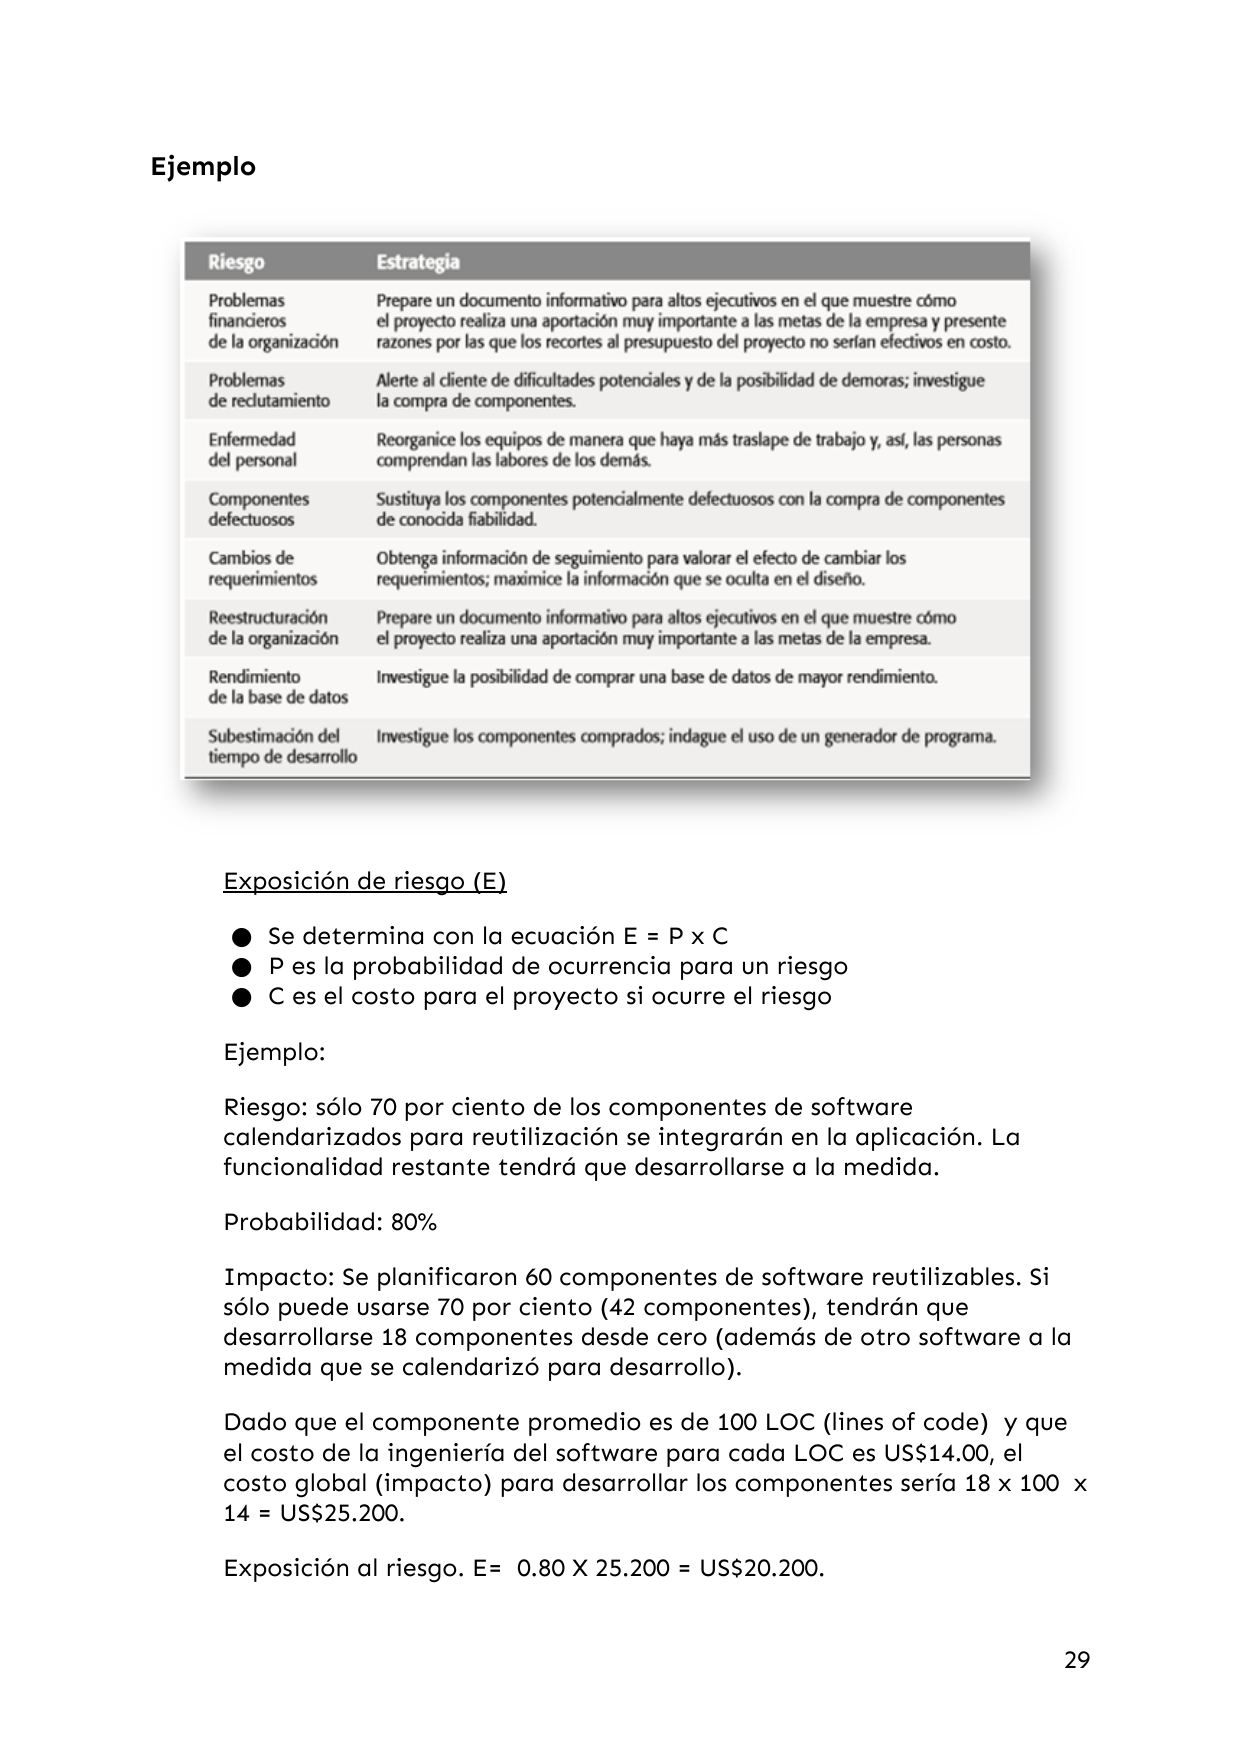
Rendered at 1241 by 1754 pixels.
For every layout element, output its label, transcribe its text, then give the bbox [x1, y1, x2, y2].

text Exposición de riesgo (E) [150, 866, 1090, 896]
text Exposición al riesgo. E= 0.80 X 25.200 = US$20.200. [150, 1553, 1090, 1583]
subtitle Ejemplo [150, 150, 1090, 183]
text Riesgo: sólo 70 por ciento de los componentes de software calendarizados para reutilización se integrarán en la aplicación. La funcionalidad restante tendrá que desarrollarse a la medida. [223, 1091, 1090, 1182]
list Se determina con la ecuación E = P x C [231, 921, 1090, 951]
list C es el costo para el proyecto si ocurre el riesgo [231, 981, 1090, 1011]
picture [150, 207, 1091, 841]
text Ejemplo: [150, 1036, 1090, 1066]
text Impacto: Se planificaron 60 componentes de software reutilizables. Si sólo puede usarse 70 por ciento (42 componentes), tendrán que desarrollarse 18 componentes desde cero (además de otro software a la medida que se calendarizó para desarrollo). [223, 1262, 1090, 1382]
text Probabilidad: 80% [150, 1207, 1090, 1237]
list P es la probabilidad de ocurrencia para un riesgo [231, 951, 1090, 981]
text Dado que el componente promedio es de 100 LOC (lines of code) y que el costo de la ingeniería del software para cada LOC es US$14.00, el costo global (impacto) para desarrollar los componentes sería 18 x 100 x 14 = US$25.200. [223, 1407, 1090, 1528]
